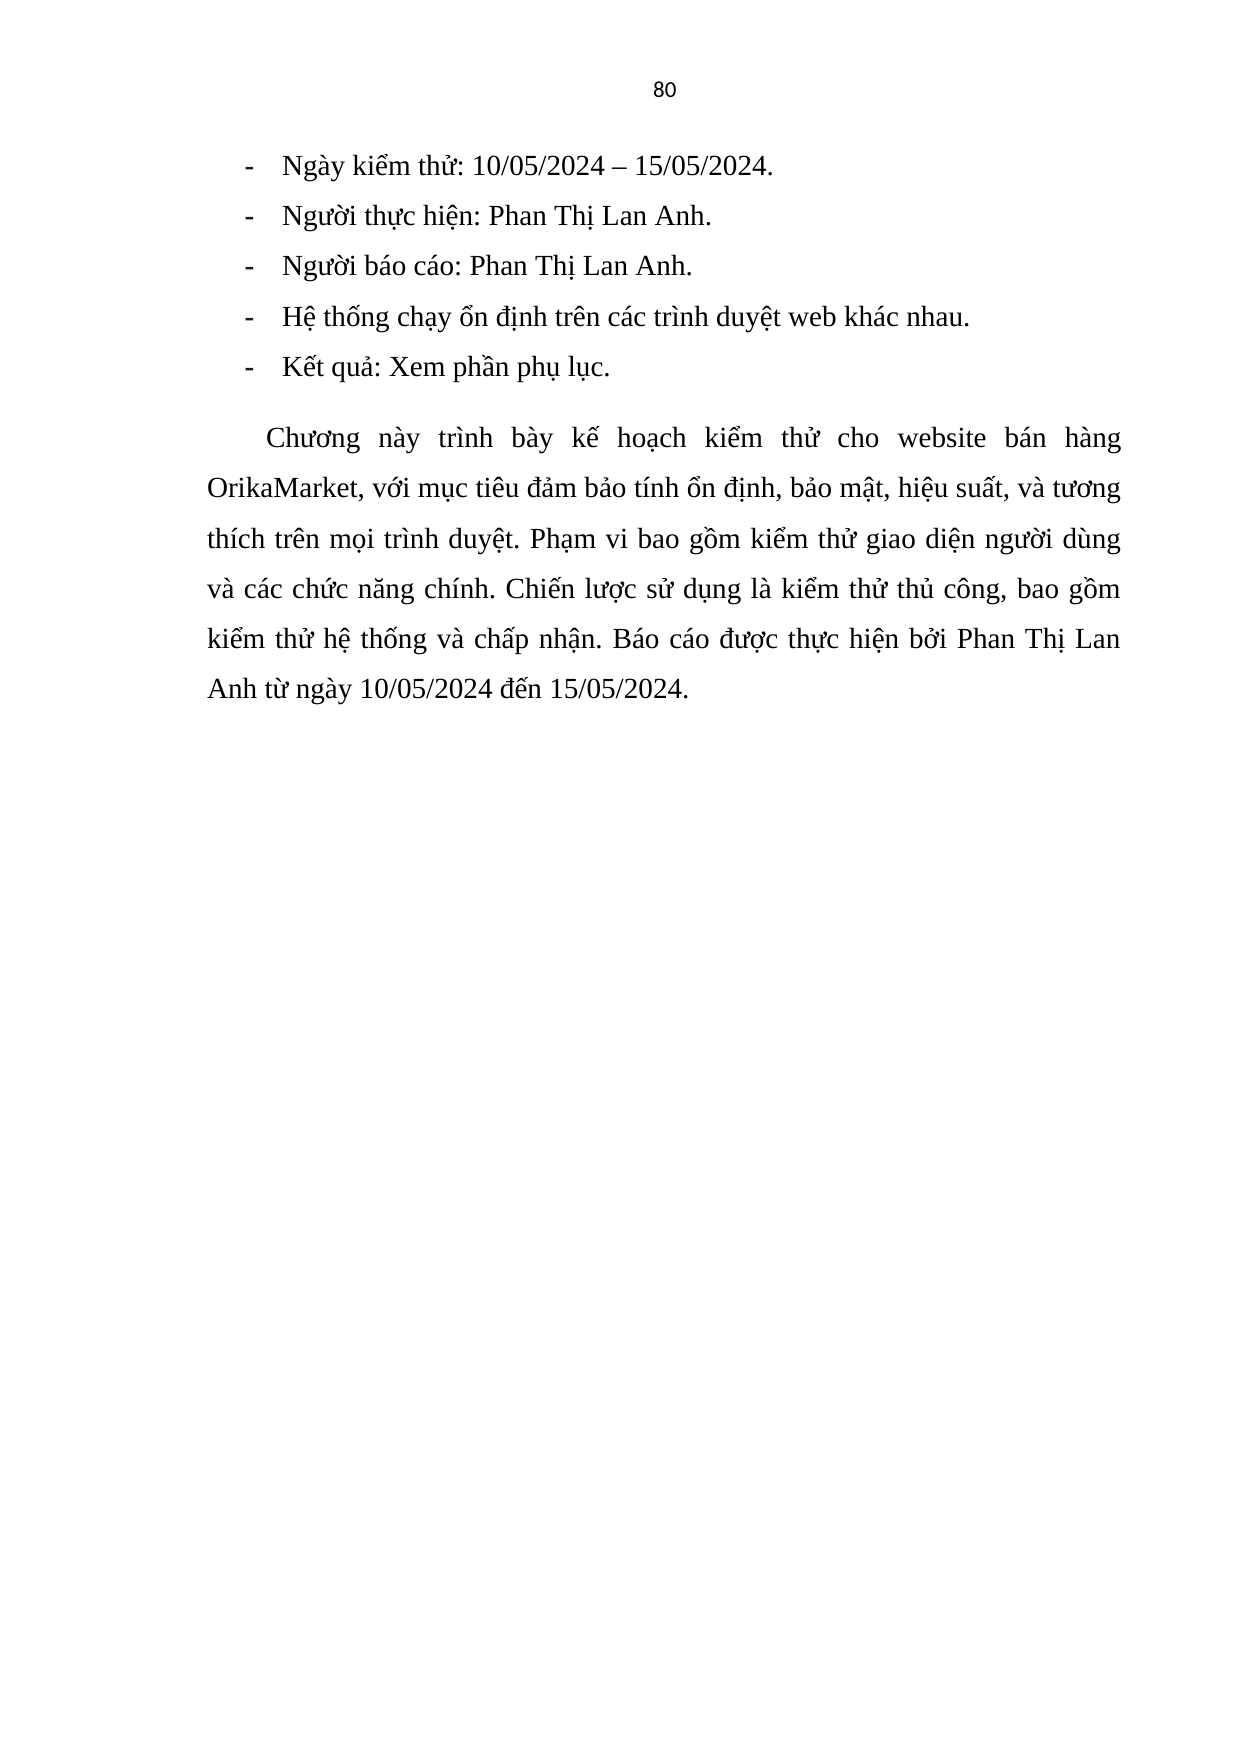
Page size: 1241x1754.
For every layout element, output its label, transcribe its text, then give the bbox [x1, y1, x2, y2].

list Hệ thống chạy ổn định trên các trình duyệt web khác nhau. [244, 299, 1122, 332]
text Chương này trình bày kế hoạch kiểm thử cho website bán hàng OrikaMarket, với mục tiêu đảm bảo tính ổn định, bảo mật, hiệu suất, và tương thích trên mọi trình duyệt. Phạm vi bao gồm kiểm thử giao diện người dùng và các chức năng chính. Chiến lược sử dụng là kiểm thử thủ công, bao gồm kiểm thử hệ thống và chấp nhận. Báo cáo được thực hiện bởi Phan Thị Lan Anh từ ngày 10/05/2024 đến 15/05/2024. [207, 420, 1122, 705]
list Người báo cáo: Phan Thị Lan Anh. [244, 248, 1122, 282]
list Kết quả: Xem phần phụ lục. [244, 349, 1122, 382]
list Ngày kiểm thử: 10/05/2024 – 15/05/2024. [244, 148, 1122, 181]
list Người thực hiện: Phan Thị Lan Anh. [244, 198, 1122, 232]
